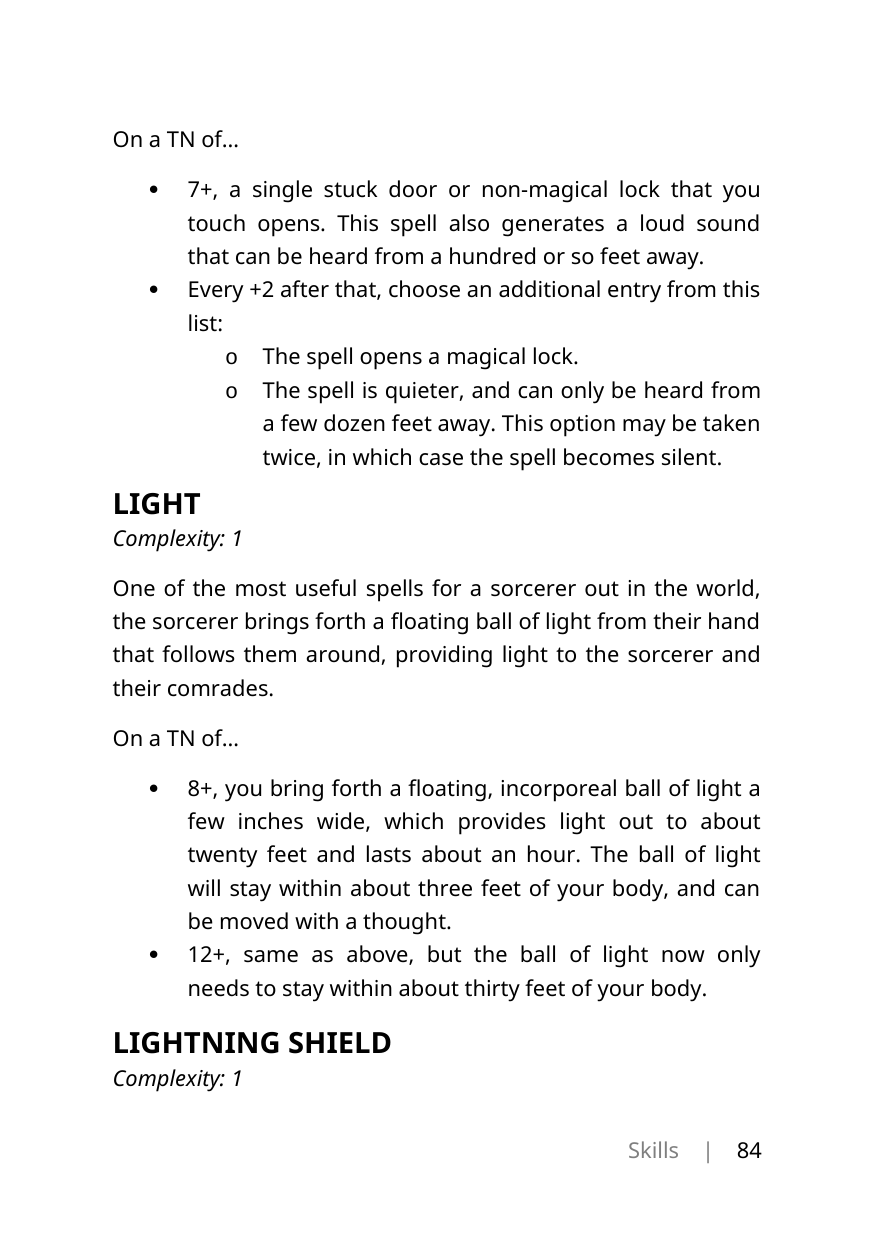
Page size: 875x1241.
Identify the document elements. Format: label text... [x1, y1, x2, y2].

list The spell opens a magical lock. [225, 341, 762, 371]
list 8+, you bring forth a floating, incorporeal ball of light a few inches wide, which provides light out to about twenty feet and lasts about an hour. The ball of light will stay within about three feet of your body, and can be moved with a thought. [150, 773, 762, 936]
subtitle Light [112, 483, 762, 523]
subtitle Lightning Shield [112, 1023, 762, 1062]
text On a TN of… [112, 723, 762, 753]
text Complexity: 1 [112, 1062, 762, 1092]
text One of the most useful spells for a sorcerer out in the world, the sorcerer brings forth a floating ball of light from their hand that follows them around, providing light to the sorcerer and their comrades. [112, 573, 762, 703]
text Complexity: 1 [112, 523, 762, 553]
text On a TN of… [112, 124, 762, 154]
list 7+, a single stuck door or non-magical lock that you touch opens. This spell also generates a loud sound that can be heard from a hundred or so feet away. [150, 174, 762, 271]
list The spell is quieter, and can only be heard from a few dozen feet away. This option may be taken twice, in which case the spell becomes silent. [225, 374, 762, 471]
list 12+, same as above, but the ball of light now only needs to stay within about thirty feet of your body. [150, 939, 762, 1003]
list Every +2 after that, choose an additional entry from this list: [150, 274, 762, 337]
